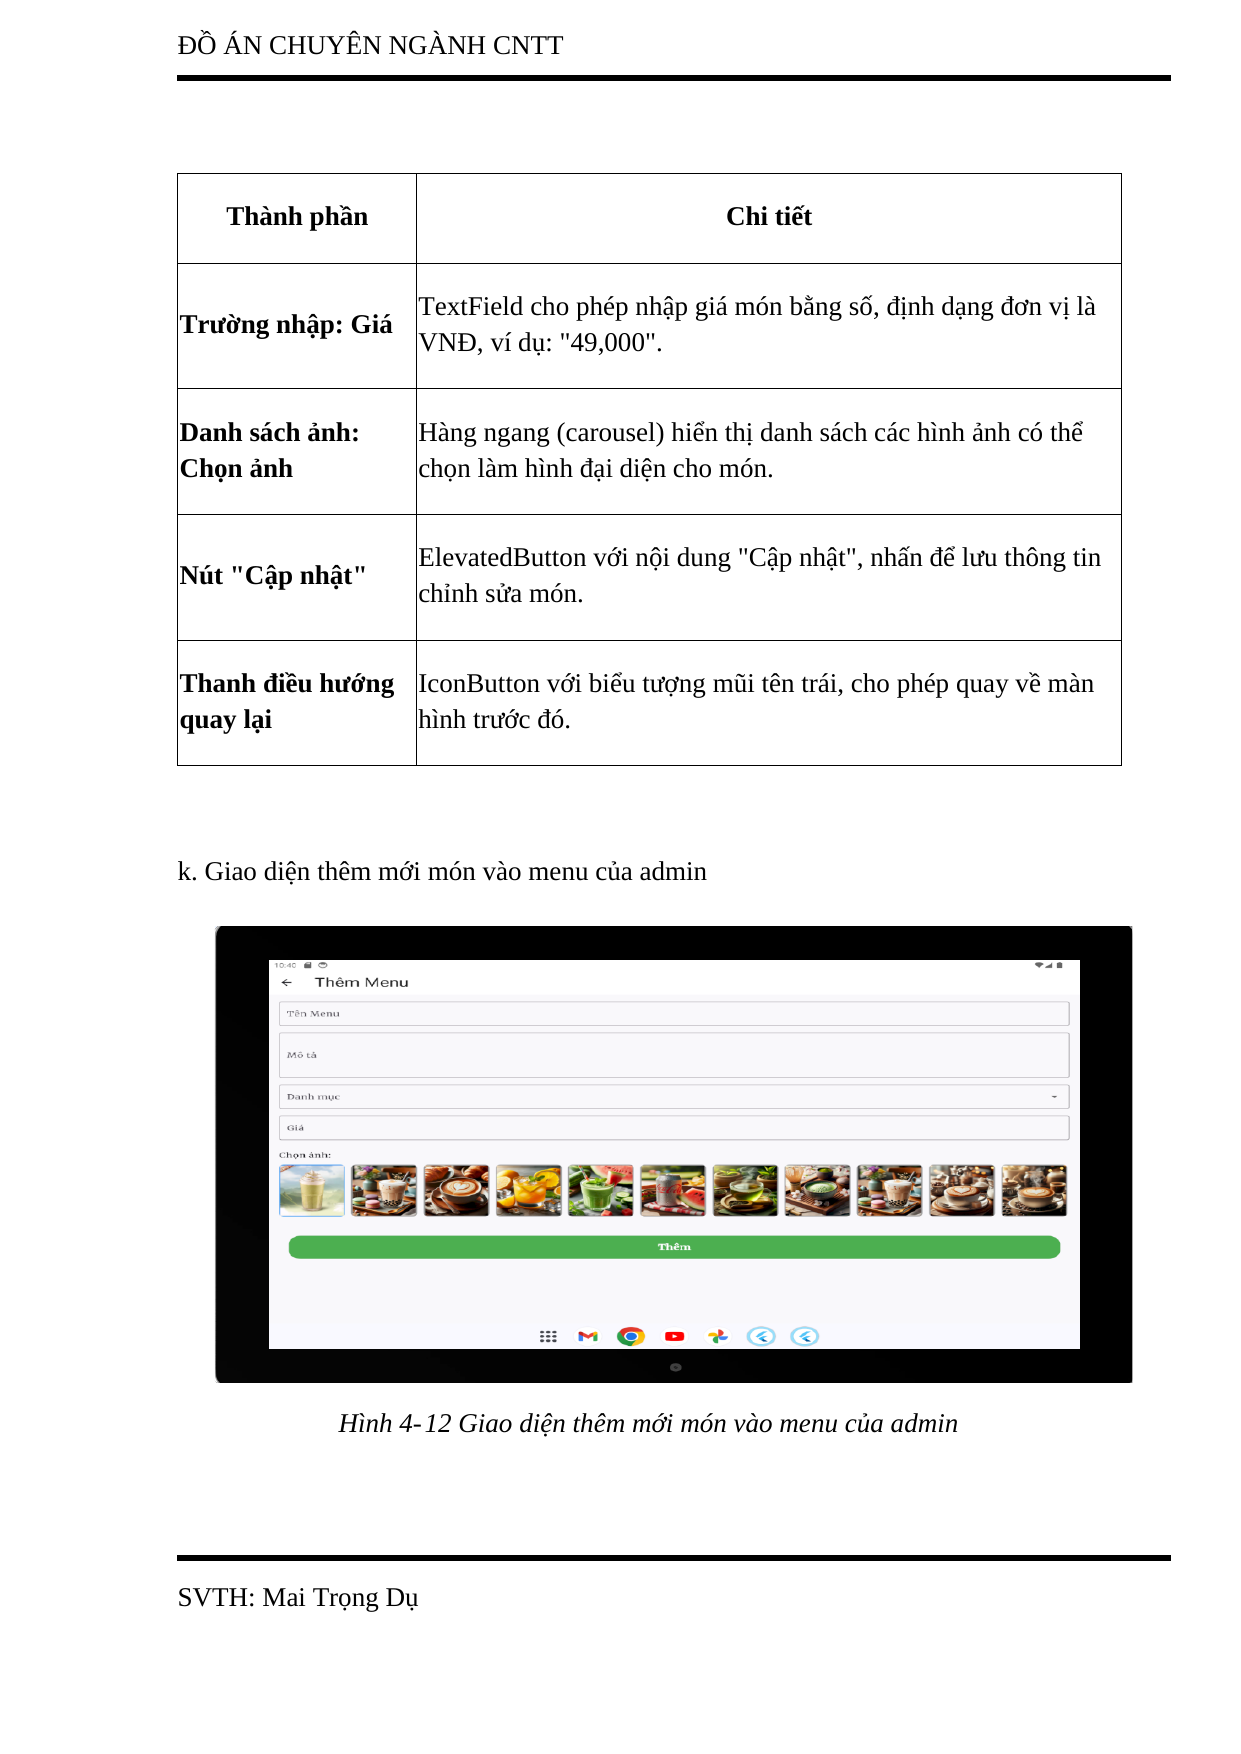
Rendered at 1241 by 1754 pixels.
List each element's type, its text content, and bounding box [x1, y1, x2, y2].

table_cell Thanh điều hướng quay lại [178, 641, 416, 765]
table_cell TextField cho phép nhập giá món bằng số, định dạng đơn vị là VNĐ, ví dụ: "49,000". [417, 264, 1121, 388]
text Hình 4-12 Giao diện thêm mới món vào menu của admin [177, 1408, 1122, 1439]
table_cell Nút "Cập nhật" [178, 515, 416, 639]
picture [214, 926, 1133, 1383]
text k. Giao diện thêm mới món vào menu của admin [177, 854, 1122, 886]
table_cell Trường nhập: Giá [178, 264, 416, 388]
table_header Thành phần [178, 174, 416, 263]
table_cell ElevatedButton với nội dung "Cập nhật", nhấn để lưu thông tin chỉnh sửa món. [417, 515, 1121, 639]
table_header Chi tiết [417, 174, 1121, 263]
table_cell IconButton với biểu tượng mũi tên trái, cho phép quay về màn hình trước đó. [417, 641, 1121, 765]
table_cell Hàng ngang (carousel) hiển thị danh sách các hình ảnh có thể chọn làm hình đại diện cho món. [417, 389, 1121, 514]
table_cell Danh sách ảnh: Chọn ảnh [178, 389, 416, 514]
